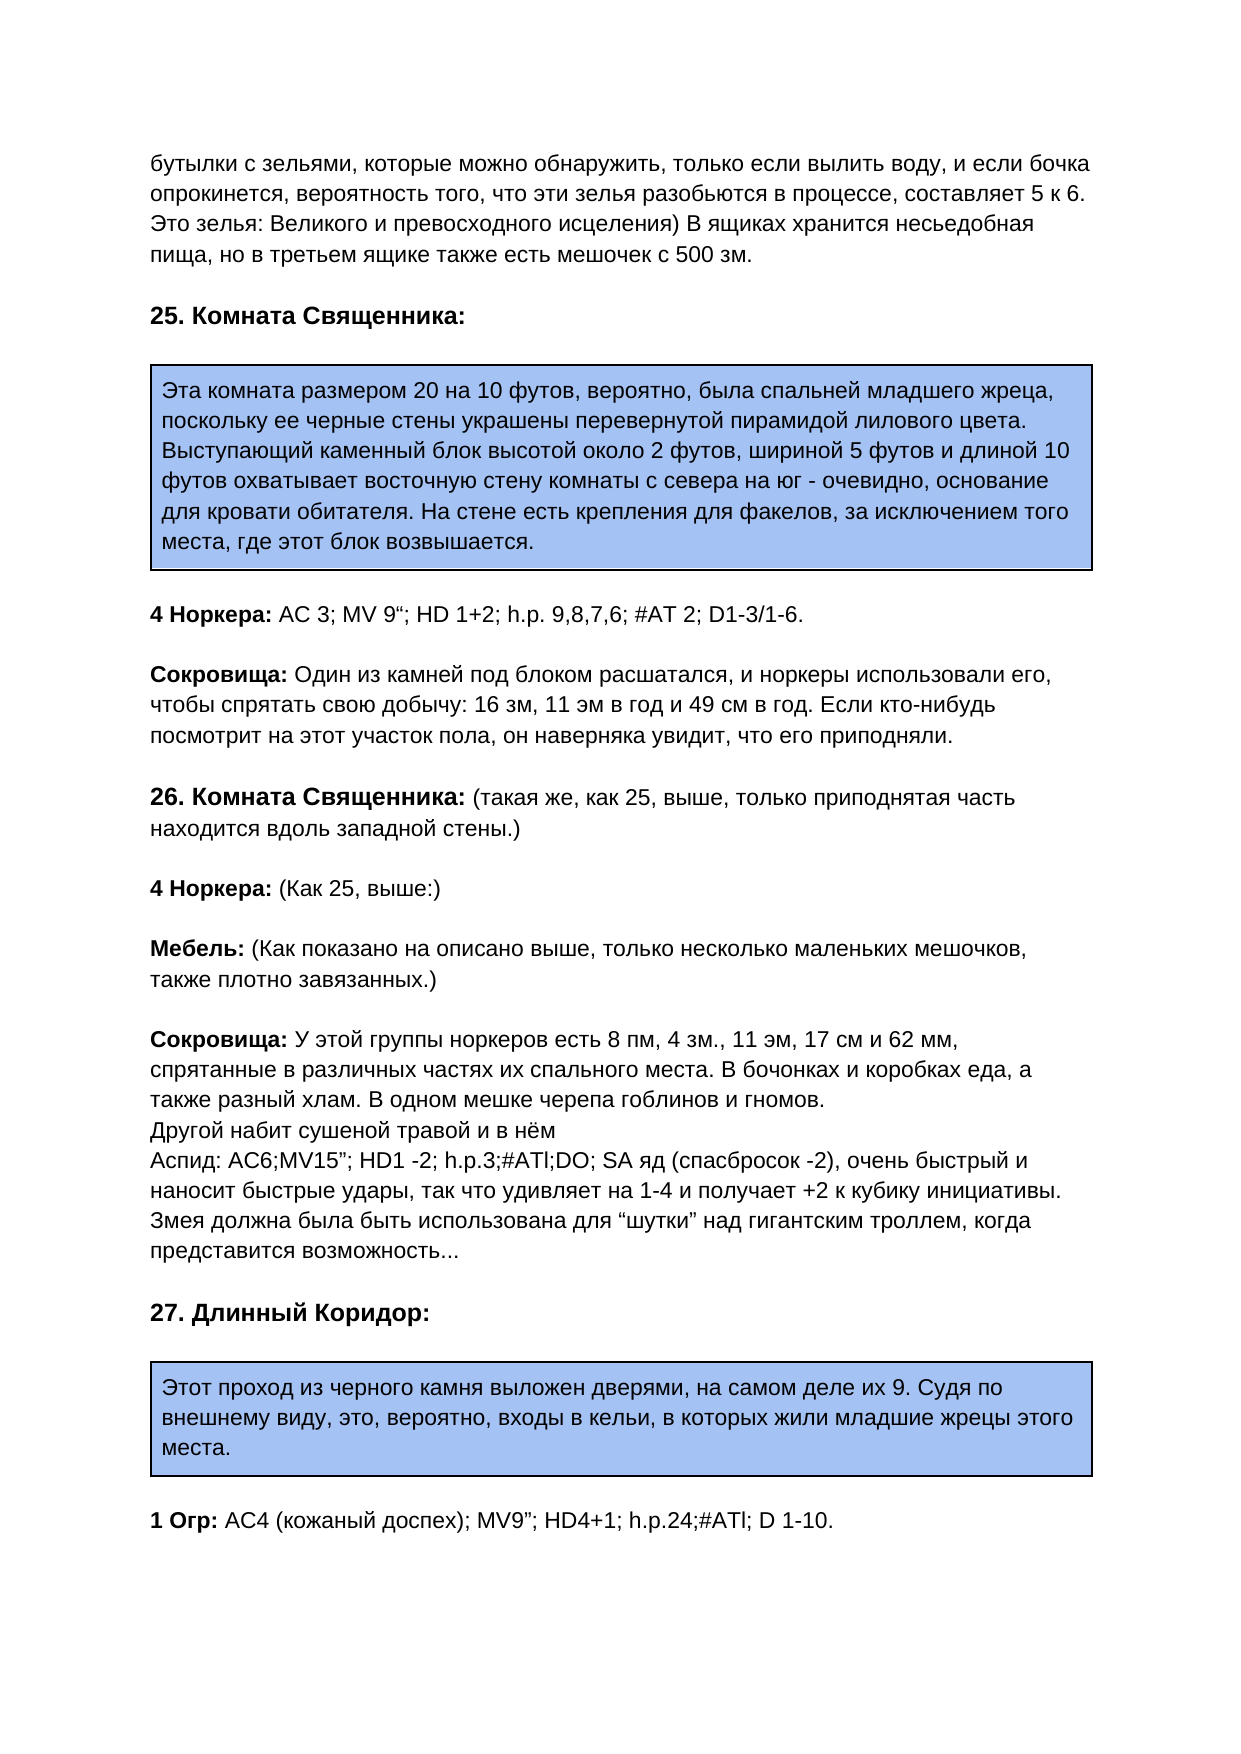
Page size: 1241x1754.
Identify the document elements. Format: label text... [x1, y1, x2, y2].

text Сокровища: Один из камней под блоком расшатался, и норкеры использовали его, чтобы спрятать свою добычу: 16 зм, 11 эм в год и 49 см в год. Если кто-нибудь посмотрит на этот участок пола, он наверняка увидит, что его приподняли. [150, 661, 1090, 748]
text Сокровища: У этой группы норкеров есть 8 пм, 4 зм., 11 эм, 17 см и 62 мм, спрятанные в различных частях их спального места. В бочонках и коробках еда, а также разный хлам. В одном мешке черепа гоблинов и гномов. [150, 1026, 1090, 1113]
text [150, 150, 1090, 267]
text 4 Норкера: (Как 25, выше:) [150, 875, 1090, 901]
table_header Этот проход из черного камня выложен дверями, на самом деле их 9. Судя по внешнему виду, это, вероятно, входы в кельи, в которых жили младшие жрецы этого места. [152, 1363, 1091, 1475]
text Мебель: (Как показано на описано выше, только несколько маленьких мешочков, также плотно завязанных.) [150, 935, 1090, 992]
text 27. Длинный Коридор: [150, 1298, 1090, 1327]
table_header Эта комната размером 20 на 10 футов, вероятно, была спальней младшего жреца, поскольку ее черные стены украшены перевернутой пирамидой лилового цвета. Выступающий каменный блок высотой около 2 футов, шириной 5 футов и длиной 10 футов охватывает восточную стену комнаты с севера на юг - очевидно, основание для кровати обитателя. На стене есть крепления для факелов, за исключением того места, где этот блок возвышается. [152, 366, 1091, 568]
text Другой набит сушеной травой и в нём [150, 1117, 1090, 1143]
text 25. Комната Священника: [150, 301, 1090, 330]
text 1 Огр: AC4 (кожаный доспех); MV9”; HD4+1; h.p.24;#ATl; D 1-10. [150, 1507, 1090, 1533]
text Аспид: AC6;MV15”; HD1 -2; h.p.3;#ATl;DO; SA яд (спасбросок -2), очень быстрый и наносит быстрые удары, так что удивляет на 1-4 и получает +2 к кубику инициативы. Змея должна была быть использована для “шутки” над гигантским троллем, когда представится возможность... [150, 1147, 1090, 1264]
text 26. Комната Священника: (такая же, как 25, выше, только приподнятая часть находится вдоль западной стены.) [150, 782, 1090, 841]
text 4 Норкера: AC 3; MV 9“; HD 1+2; h.p. 9,8,7,6; #AT 2; D1-3/1-6. [150, 601, 1090, 627]
